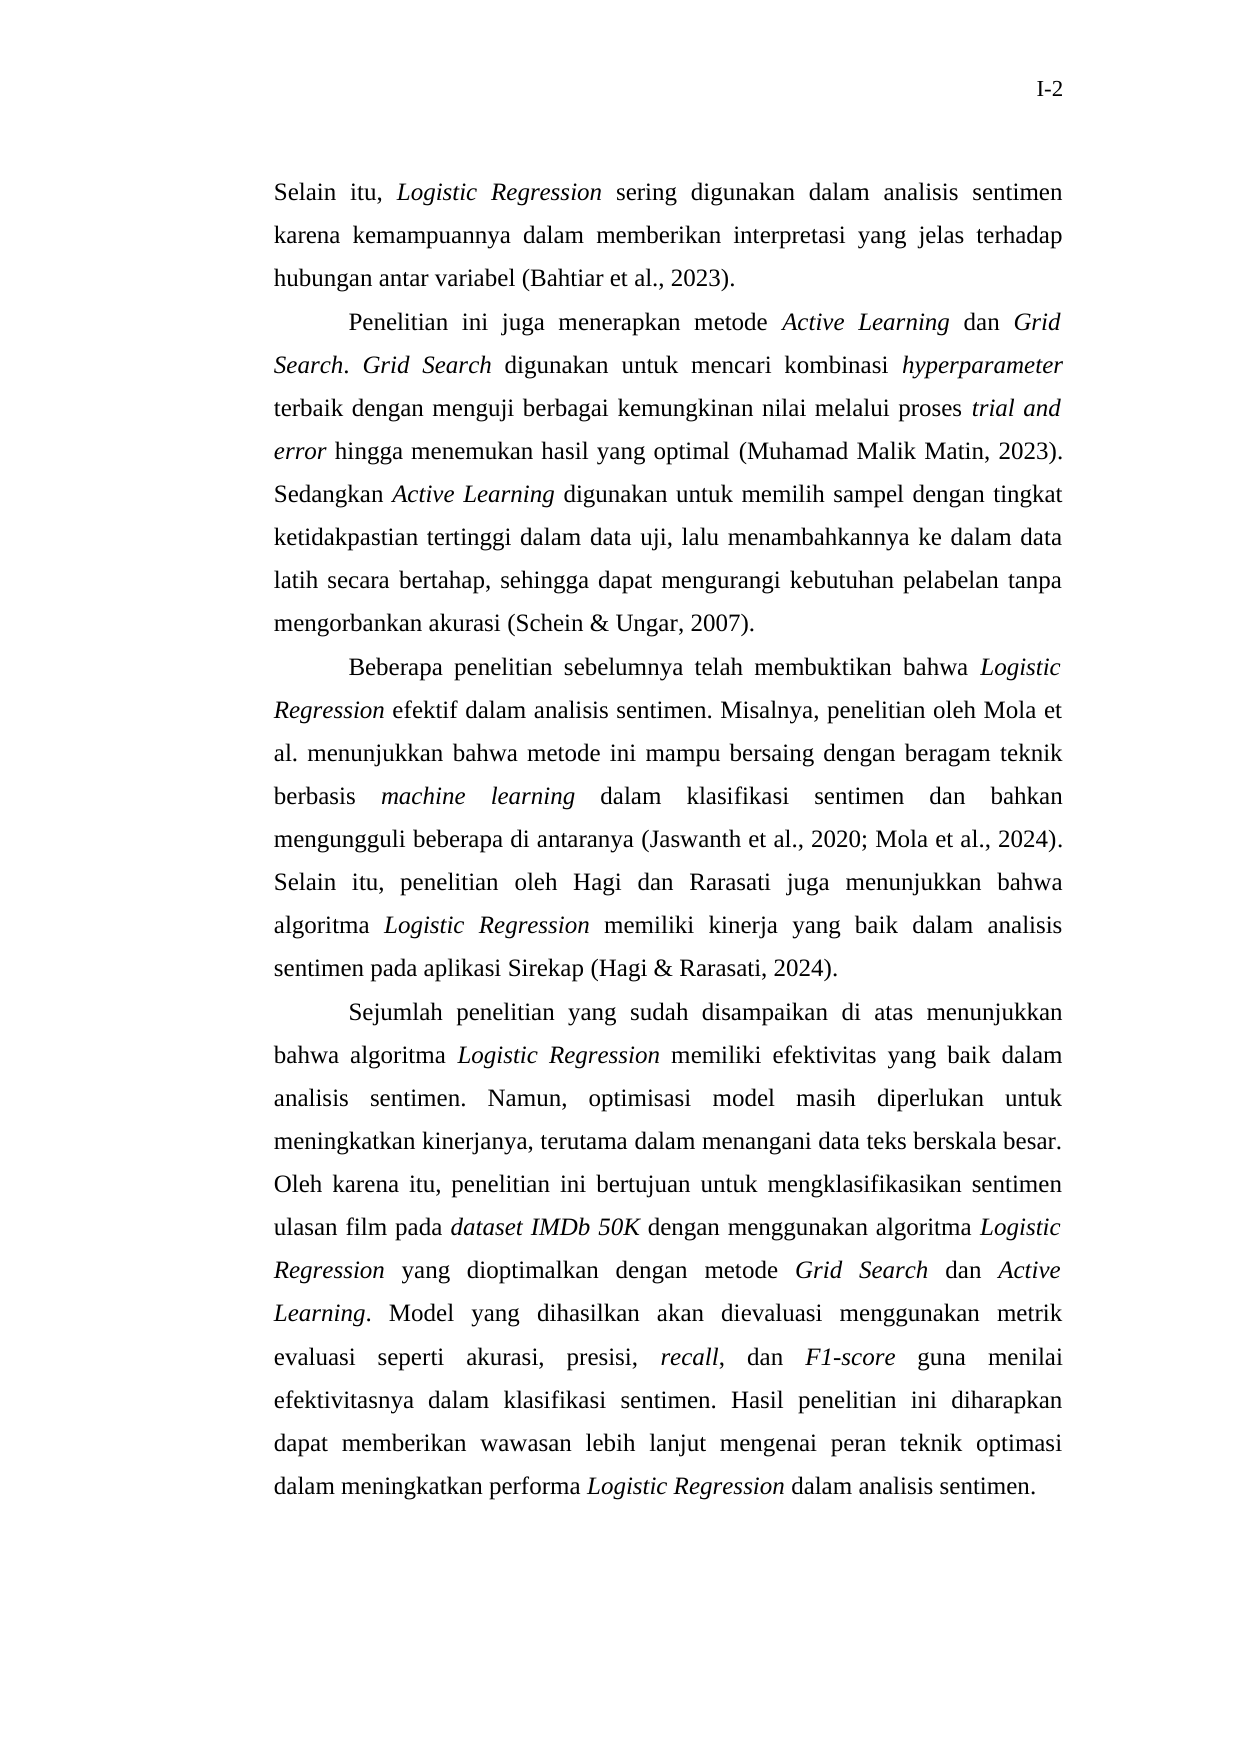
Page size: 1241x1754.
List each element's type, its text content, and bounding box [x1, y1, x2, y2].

list Beberapa penelitian sebelumnya telah membuktikan bahwa Logistic Regression efektif dalam analisis sentimen. Misalnya, penelitian oleh Mola et al. menunjukkan bahwa metode ini mampu bersaing dengan beragam teknik berbasis machine learning dalam klasifikasi sentimen dan bahkan mengungguli beberapa di antaranya (Jaswanth et al., 2020; Mola et al., 2024). Selain itu, penelitian oleh Hagi dan Rarasati juga menunjukkan bahwa algoritma Logistic Regression memiliki kinerja yang baik dalam analisis sentimen pada aplikasi Sirekap (Hagi & Rarasati, 2024). [274, 652, 1063, 982]
list Sejumlah penelitian yang sudah disampaikan di atas menunjukkan bahwa algoritma Logistic Regression memiliki efektivitas yang baik dalam analisis sentimen. Namun, optimisasi model masih diperlukan untuk meningkatkan kinerjanya, terutama dalam menangani data teks berskala besar. Oleh karena itu, penelitian ini bertujuan untuk mengklasifikasikan sentimen ulasan film pada dataset IMDb 50K dengan menggunakan algoritma Logistic Regression yang dioptimalkan dengan metode Grid Search dan Active Learning. Model yang dihasilkan akan dievaluasi menggunakan metrik evaluasi seperti akurasi, presisi, recall, dan F1-score guna menilai efektivitasnya dalam klasifikasi sentimen. Hasil penelitian ini diharapkan dapat memberikan wawasan lebih lanjut mengenai peran teknik optimasi dalam meningkatkan performa Logistic Regression dalam analisis sentimen. [274, 997, 1063, 1500]
list Penelitian ini juga menerapkan metode Active Learning dan Grid Search. Grid Search digunakan untuk mencari kombinasi hyperparameter terbaik dengan menguji berbagai kemungkinan nilai melalui proses trial and error hingga menemukan hasil yang optimal (Muhamad Malik Matin, 2023). Sedangkan Active Learning digunakan untuk memilih sampel dengan tingkat ketidakpastian tertinggi dalam data uji, lalu menambahkannya ke dalam data latih secara bertahap, sehingga dapat mengurangi kebutuhan pelabelan tanpa mengorbankan akurasi (Schein & Ungar, 2007). [274, 307, 1063, 637]
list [274, 177, 1063, 292]
